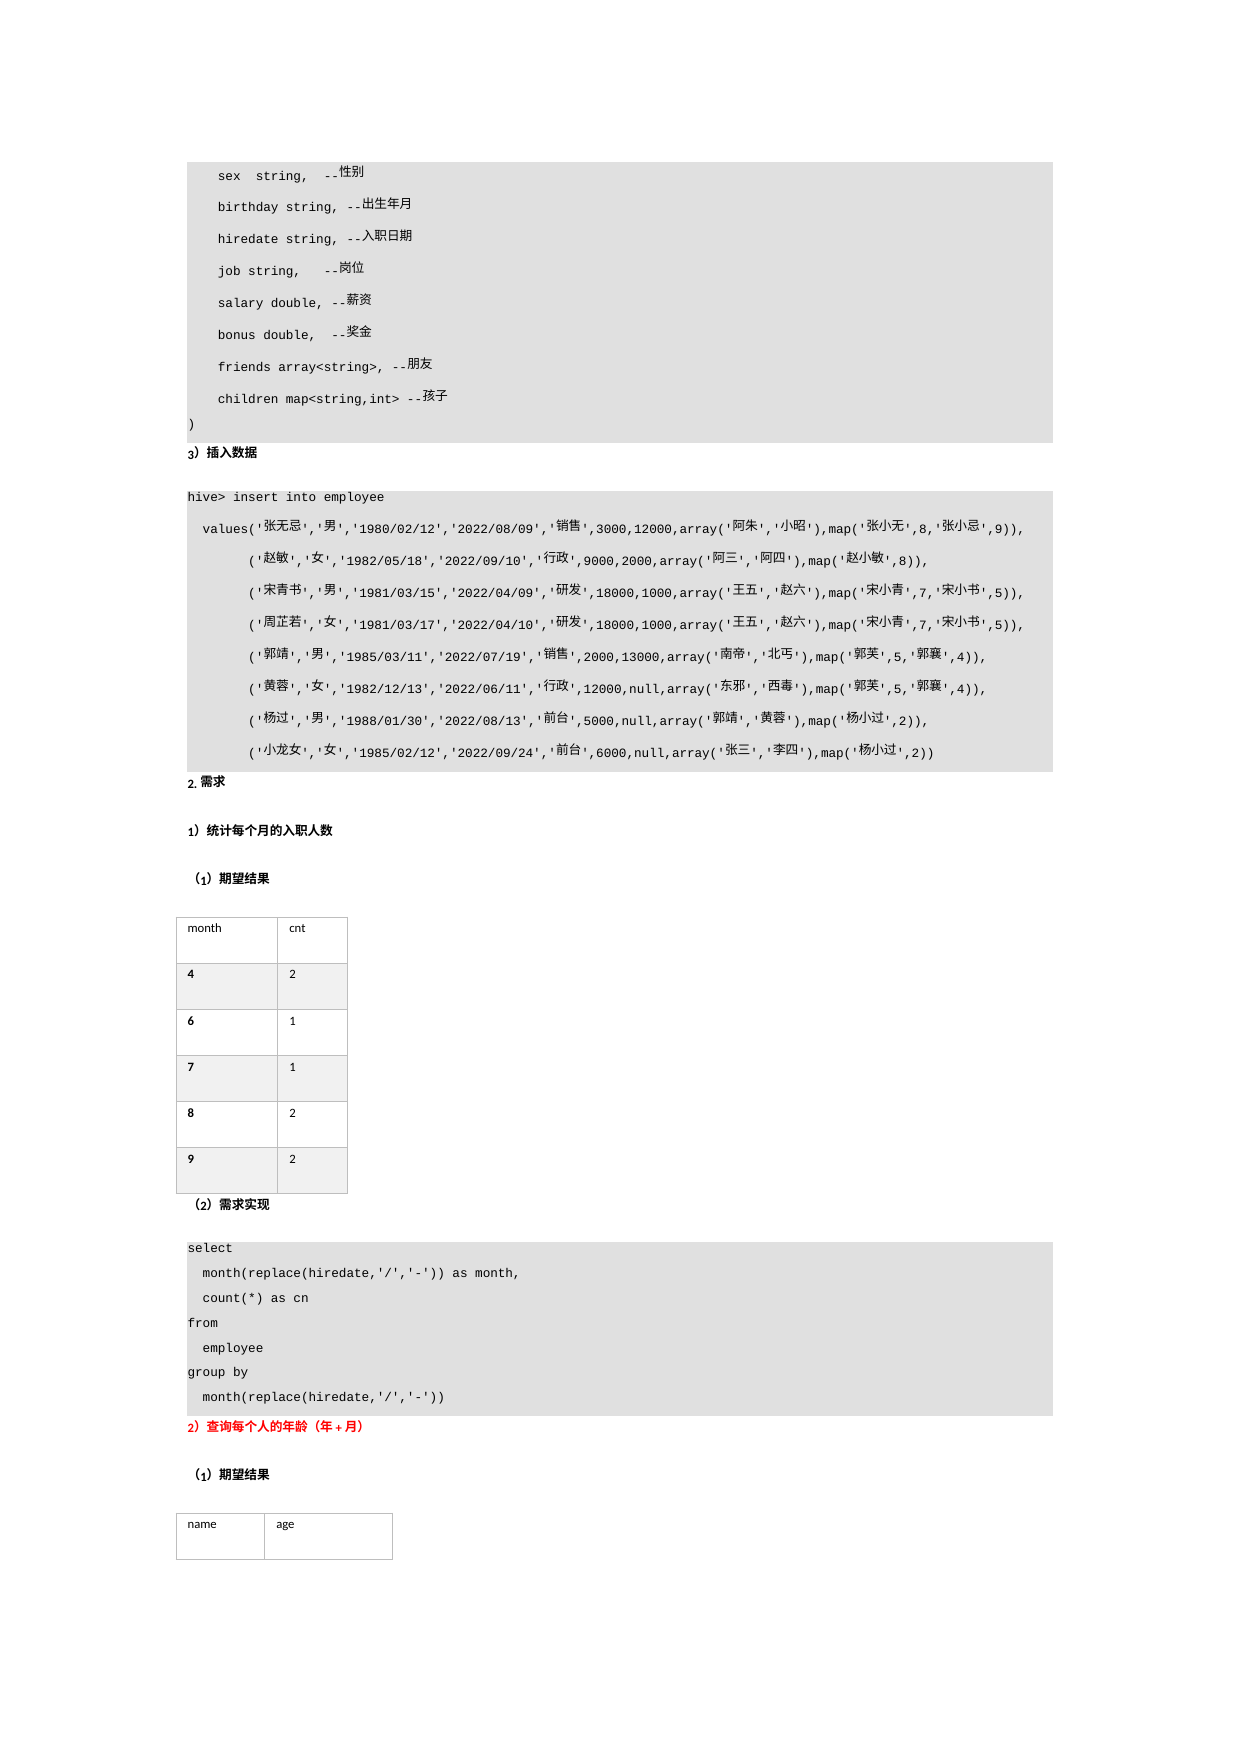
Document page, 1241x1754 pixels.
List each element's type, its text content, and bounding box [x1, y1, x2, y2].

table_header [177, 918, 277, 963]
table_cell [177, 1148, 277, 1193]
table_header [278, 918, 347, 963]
text ('宋青书','男','1981/03/15','2022/04/09','研发',18000,1000,array('王五','赵六'),map('宋小青',7,'宋小书',5)), [187, 580, 1053, 612]
text （1）期望结果 [187, 1464, 1053, 1497]
text salary double, --薪资 [187, 290, 1053, 322]
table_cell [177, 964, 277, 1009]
text （2）需求实现 [187, 1194, 1053, 1226]
text ('赵敏','女','1982/05/18','2022/09/10','行政',9000,2000,array('阿三','阿四'),map('赵小敏',8)), [187, 548, 1053, 580]
text 2. 需求 [187, 772, 1053, 804]
text birthday string, --出生年月 [187, 194, 1053, 226]
text count(*) as cn [187, 1292, 1053, 1317]
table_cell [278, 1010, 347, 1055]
text job string, --岗位 [187, 258, 1053, 290]
text 3）插入数据 [187, 443, 1053, 475]
text ('小龙女','女','1985/02/12','2022/09/24','前台',6000,null,array('张三','李四'),map('杨小过',2)) [187, 739, 1053, 772]
text hiredate string, --入职日期 [187, 226, 1053, 258]
text group by [187, 1366, 1053, 1391]
text 2）查询每个人的年龄（年 + 月） [187, 1416, 1053, 1448]
text sex string, --性别 [187, 162, 1053, 194]
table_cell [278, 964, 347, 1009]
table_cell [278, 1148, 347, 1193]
text month(replace(hiredate,'/','-')) [187, 1391, 1053, 1416]
text month(replace(hiredate,'/','-')) as month, [187, 1267, 1053, 1292]
text ('黄蓉','女','1982/12/13','2022/06/11','行政',12000,null,array('东邪','西毒'),map('郭芙',5,'郭襄',4)), [187, 676, 1053, 708]
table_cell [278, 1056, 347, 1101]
text friends array<string>, --朋友 [187, 354, 1053, 386]
text ('周芷若','女','1981/03/17','2022/04/10','研发',18000,1000,array('王五','赵六'),map('宋小青',7,'宋小书',5)), [187, 612, 1053, 644]
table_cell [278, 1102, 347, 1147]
text 1）统计每个月的入职人数 [187, 820, 1053, 852]
text children map<string,int> --孩子 [187, 386, 1053, 418]
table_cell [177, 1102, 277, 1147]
text employee [187, 1341, 1053, 1366]
text from [187, 1317, 1053, 1341]
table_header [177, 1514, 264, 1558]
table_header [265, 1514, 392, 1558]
text select [187, 1242, 1053, 1267]
text ('郭靖','男','1985/03/11','2022/07/19','销售',2000,13000,array('南帝','北丐'),map('郭芙',5,'郭襄',4)), [187, 644, 1053, 676]
text （1）期望结果 [187, 868, 1053, 901]
text ) [187, 418, 1053, 443]
text bonus double, --奖金 [187, 322, 1053, 354]
text hive> insert into employee [187, 491, 1053, 516]
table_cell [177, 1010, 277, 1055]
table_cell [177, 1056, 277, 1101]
text ('杨过','男','1988/01/30','2022/08/13','前台',5000,null,array('郭靖','黄蓉'),map('杨小过',2)), [187, 708, 1053, 739]
text values('张无忌','男','1980/02/12','2022/08/09','销售',3000,12000,array('阿朱','小昭'),map('张小无',8,'张小忌',9)), [187, 516, 1053, 548]
